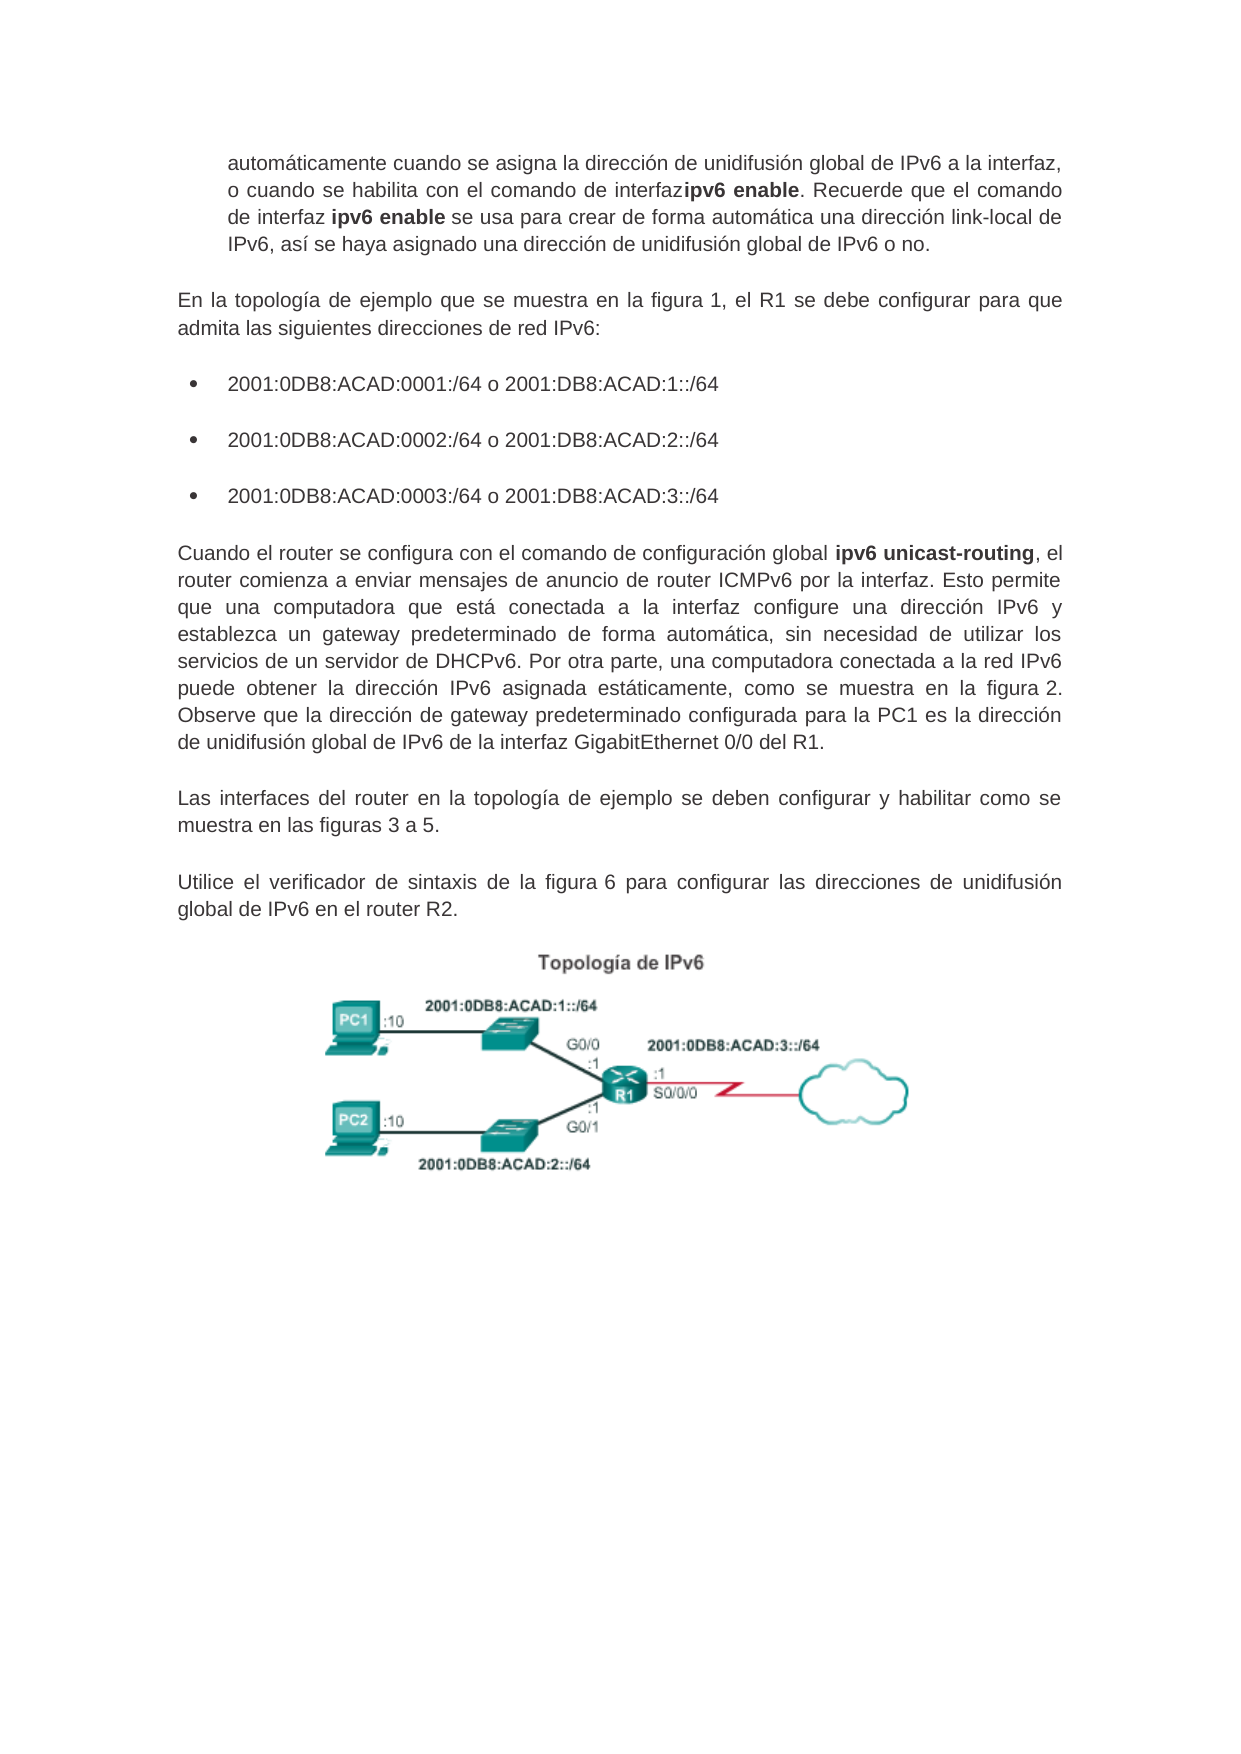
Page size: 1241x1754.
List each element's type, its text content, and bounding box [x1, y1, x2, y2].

text Las interfaces del router en la topología de ejemplo se deben configurar y habilitar como se muestra en las figuras 3 a 5. [177, 783, 1063, 837]
list 2001:0DB8:ACAD:0001:/64 o 2001:DB8:ACAD:1::/64 [190, 368, 1063, 396]
list 2001:0DB8:ACAD:0003:/64 o 2001:DB8:ACAD:3::/64 [190, 481, 1063, 508]
list 2001:0DB8:ACAD:0002:/64 o 2001:DB8:ACAD:2::/64 [190, 425, 1063, 452]
text Cuando el router se configura con el comando de configuración global ipv6 unicast-routing, el router comienza a enviar mensajes de anuncio de router ICMPv6 por la interfaz. Esto permite que una computadora que está conectada a la interfaz configure una dirección IPv6 y establezca un gateway predeterminado de forma automática, sin necesidad de utilizar los servicios de un servidor de DHCPv6. Por otra parte, una computadora conectada a la red IPv6 puede obtener la dirección IPv6 asignada estáticamente, como se muestra en la figura 2. Observe que la dirección de gateway predeterminado configurada para la PC1 es la dirección de unidifusión global de IPv6 de la interfaz GigabitEthernet 0/0 del R1. [177, 537, 1063, 754]
text Utilice el verificador de sintaxis de la figura 6 para configurar las direcciones de unidifusión global de IPv6 en el router R2. [177, 866, 1063, 921]
text En la topología de ejemplo que se muestra en la figura 1, el R1 se debe configurar para que admita las siguientes direcciones de red IPv6: [177, 285, 1063, 339]
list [190, 148, 1063, 256]
picture [325, 949, 916, 1189]
